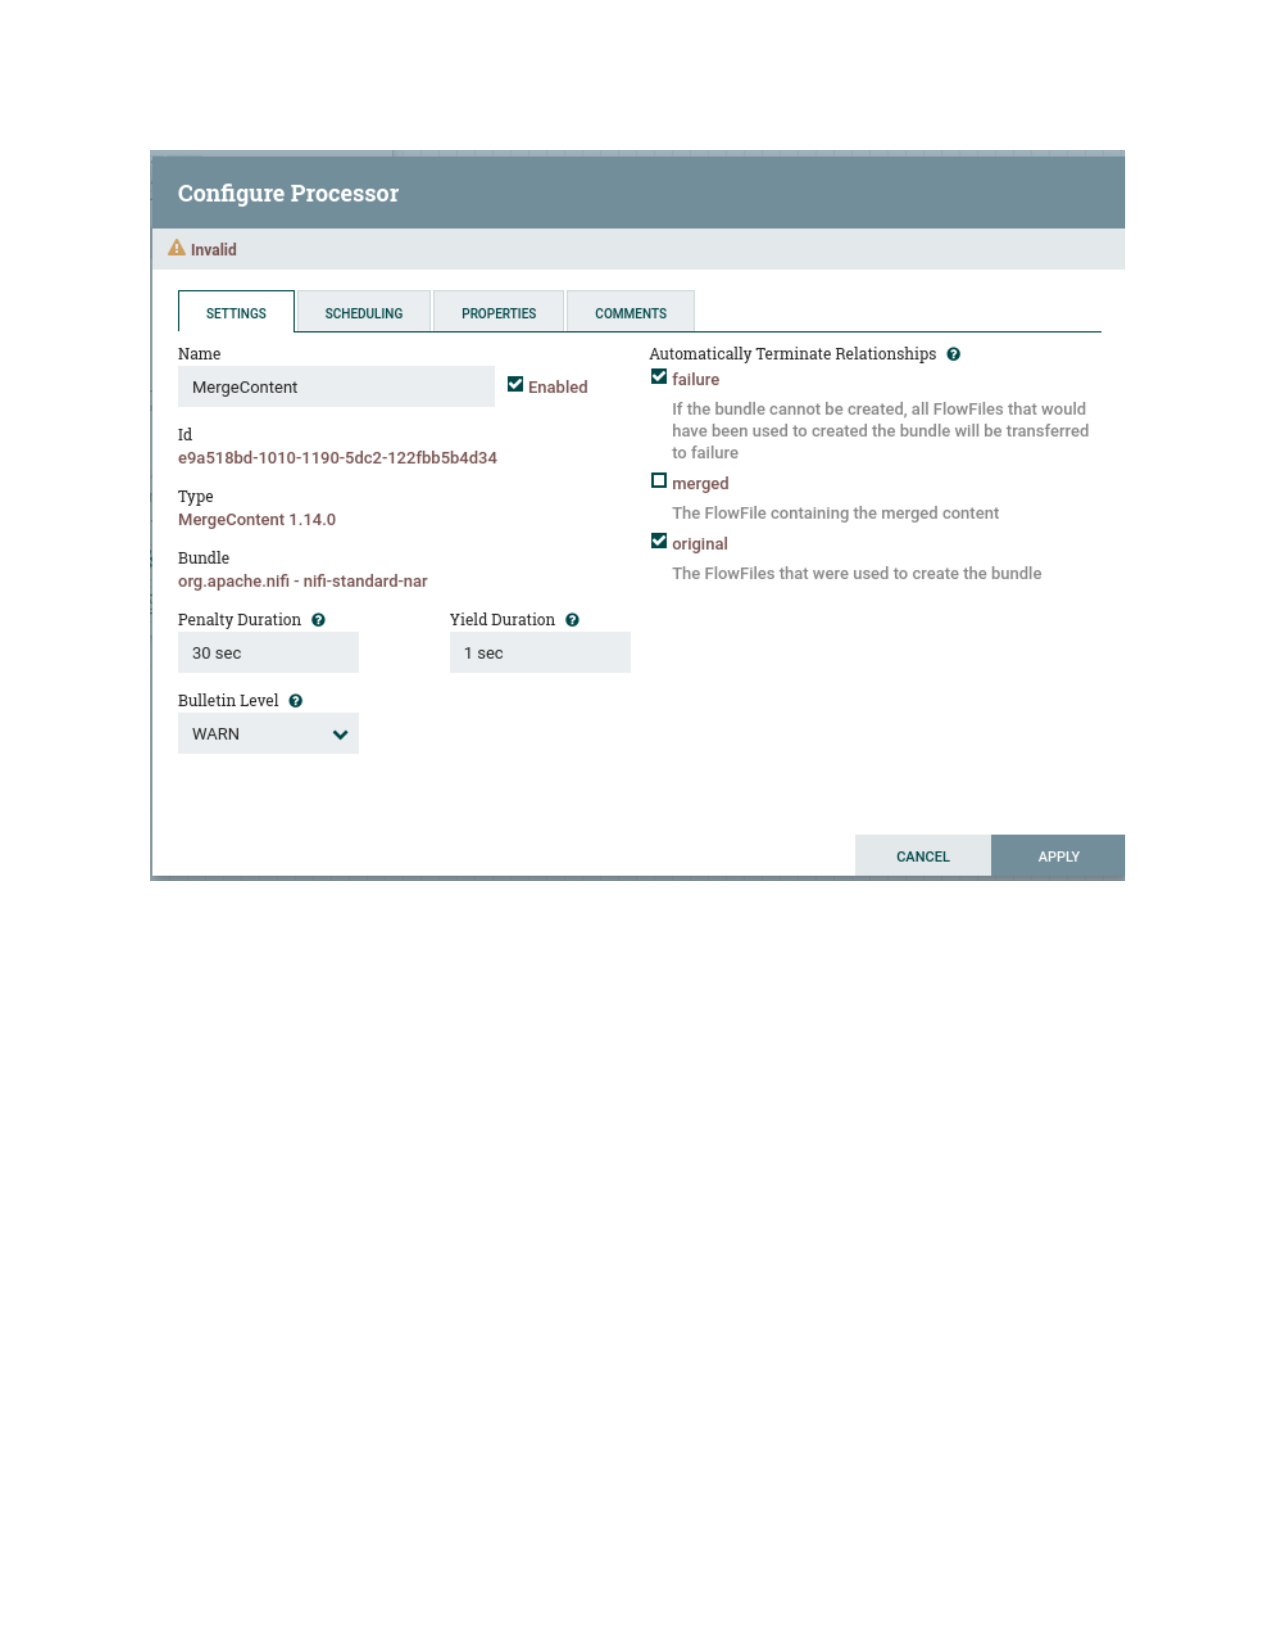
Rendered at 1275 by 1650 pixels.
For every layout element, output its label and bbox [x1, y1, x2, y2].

picture [150, 150, 1125, 881]
